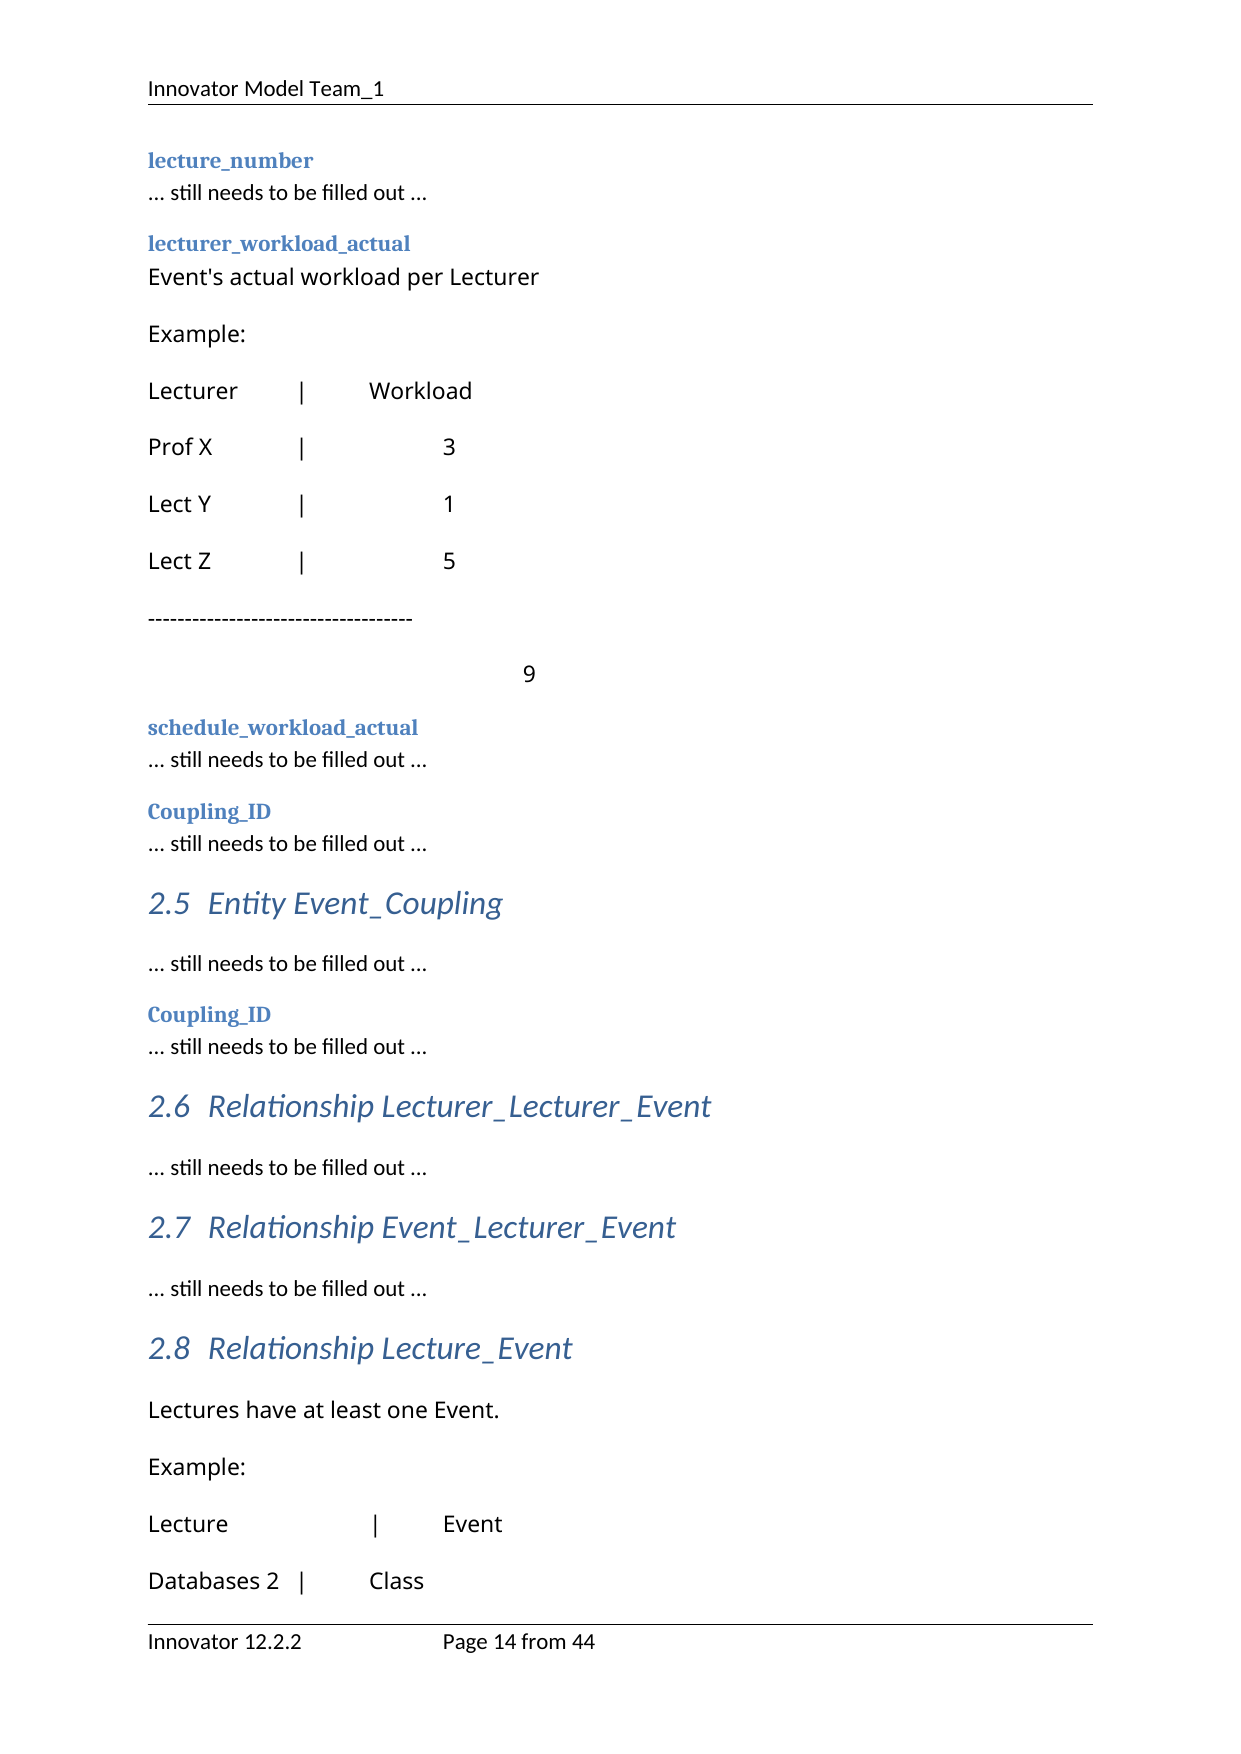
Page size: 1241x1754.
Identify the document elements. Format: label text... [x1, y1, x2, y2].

text Lecture | Event [148, 1508, 1093, 1539]
text ... still needs to be filled out ... [148, 1153, 1093, 1181]
text Prof X | 3 [148, 431, 1093, 463]
subtitle Entity Event_Coupling [148, 882, 1093, 922]
subtitle Relationship Lecturer_Lecturer_Event [148, 1086, 1093, 1126]
text ... still needs to be filled out ... [148, 745, 1093, 773]
text Example: [148, 318, 1093, 349]
text Lect Y | 1 [148, 488, 1093, 519]
subtitle Coupling_ID [148, 1002, 1093, 1029]
text ... still needs to be filled out ... [148, 949, 1093, 977]
subtitle schedule_workload_actual [148, 715, 1093, 742]
text Lectures have at least one Event. [148, 1394, 1093, 1426]
text ... still needs to be filled out ... [148, 1274, 1093, 1302]
text ------------------------------------ [148, 602, 1093, 633]
subtitle Relationship Lecture_Event [148, 1327, 1093, 1367]
text Example: [148, 1451, 1093, 1482]
text ... still needs to be filled out ... [148, 829, 1093, 857]
text Event's actual workload per Lecturer [148, 261, 1093, 292]
text ... still needs to be filled out ... [148, 178, 1093, 206]
text 9 [491, 658, 1093, 690]
subtitle lecture_number [148, 148, 1093, 174]
subtitle Coupling_ID [148, 798, 1093, 825]
subtitle Relationship Event_Lecturer_Event [148, 1206, 1093, 1247]
text Lect Z | 5 [148, 545, 1093, 576]
subtitle lecturer_workload_actual [148, 231, 1093, 257]
text Lecturer | Workload [148, 374, 1093, 406]
text ... still needs to be filled out ... [148, 1032, 1093, 1061]
text Databases 2 | Class [148, 1565, 1093, 1596]
